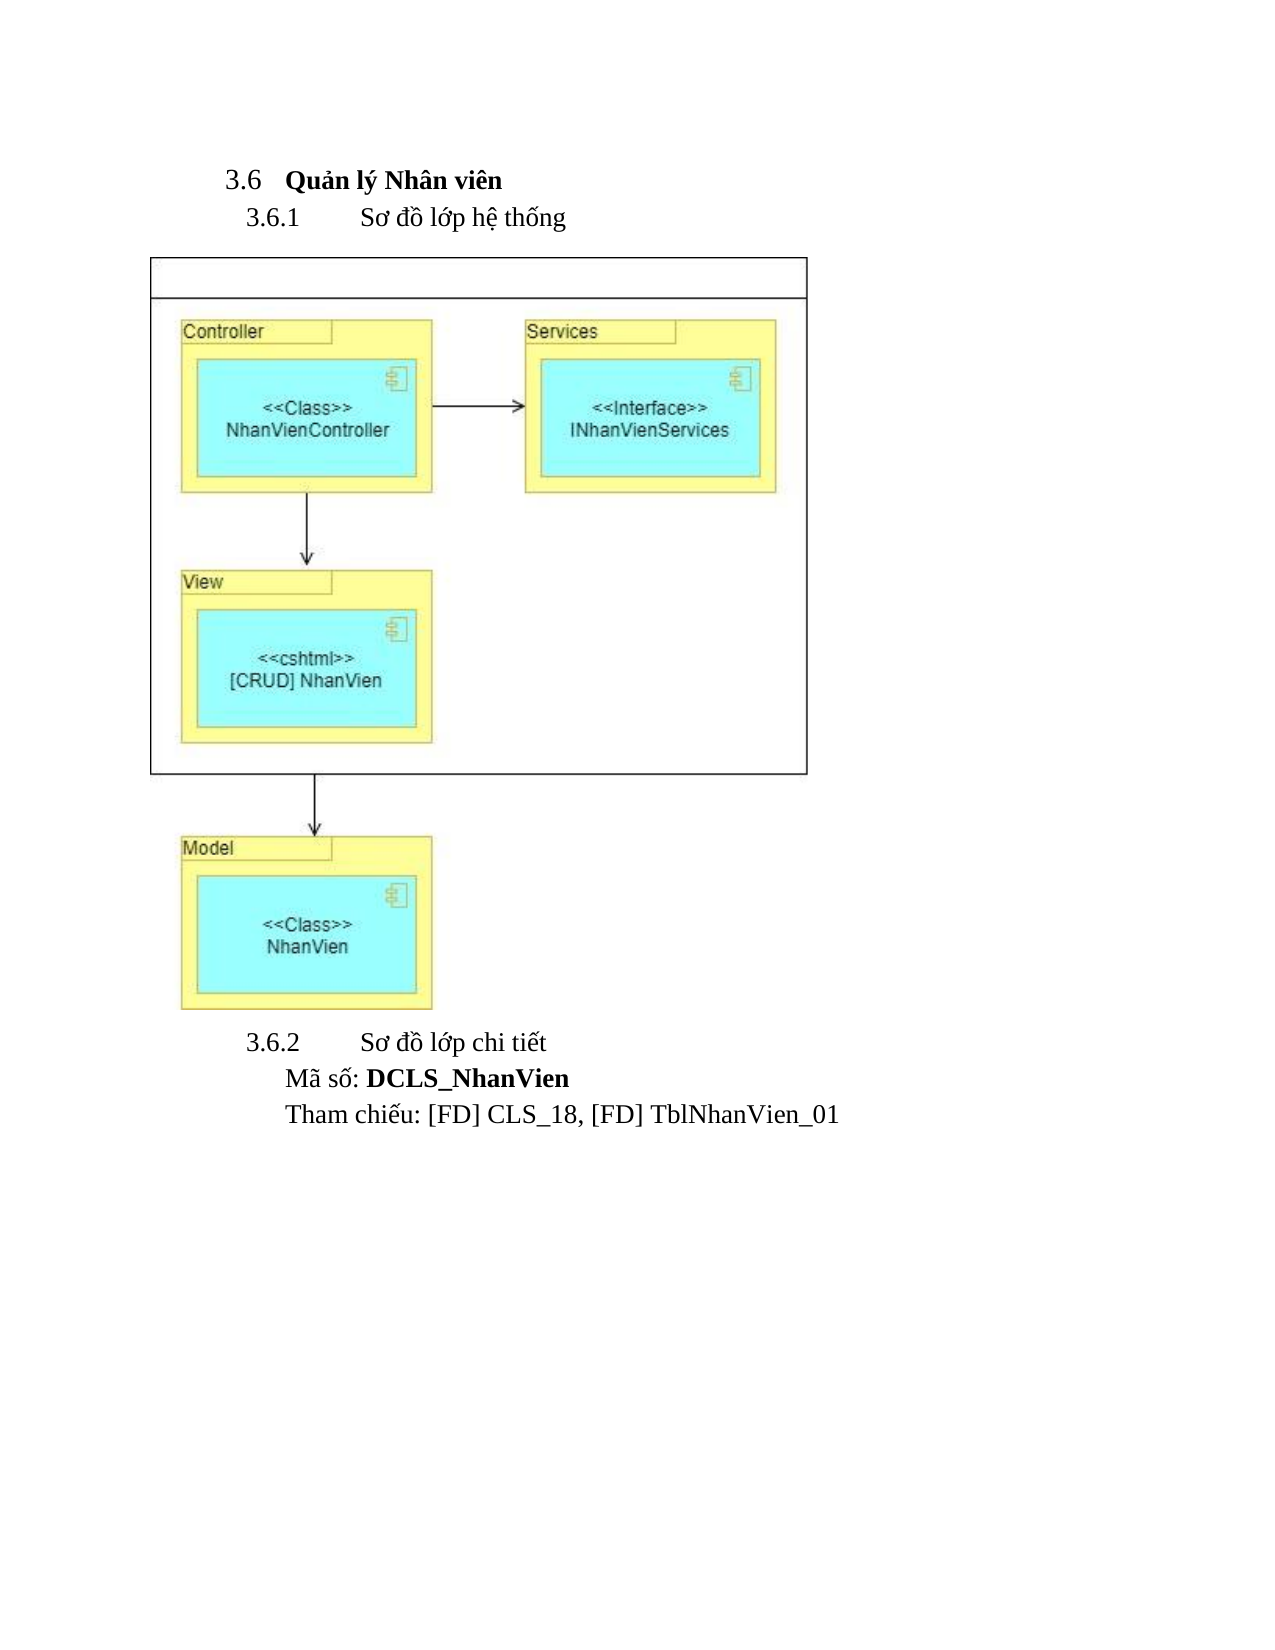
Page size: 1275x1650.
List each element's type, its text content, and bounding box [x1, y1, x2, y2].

list Mã số: DCLS_NhanVien [285, 1062, 1125, 1093]
list Quản lý Nhân viên [225, 162, 1125, 196]
list Tham chiếu: [FD] CLS_18, [FD] TblNhanVien_01 [285, 1098, 1125, 1129]
list Sơ đồ lớp hệ thống [300, 201, 1125, 232]
list Sơ đồ lớp chi tiết [300, 1026, 1125, 1057]
picture [150, 257, 808, 1010]
